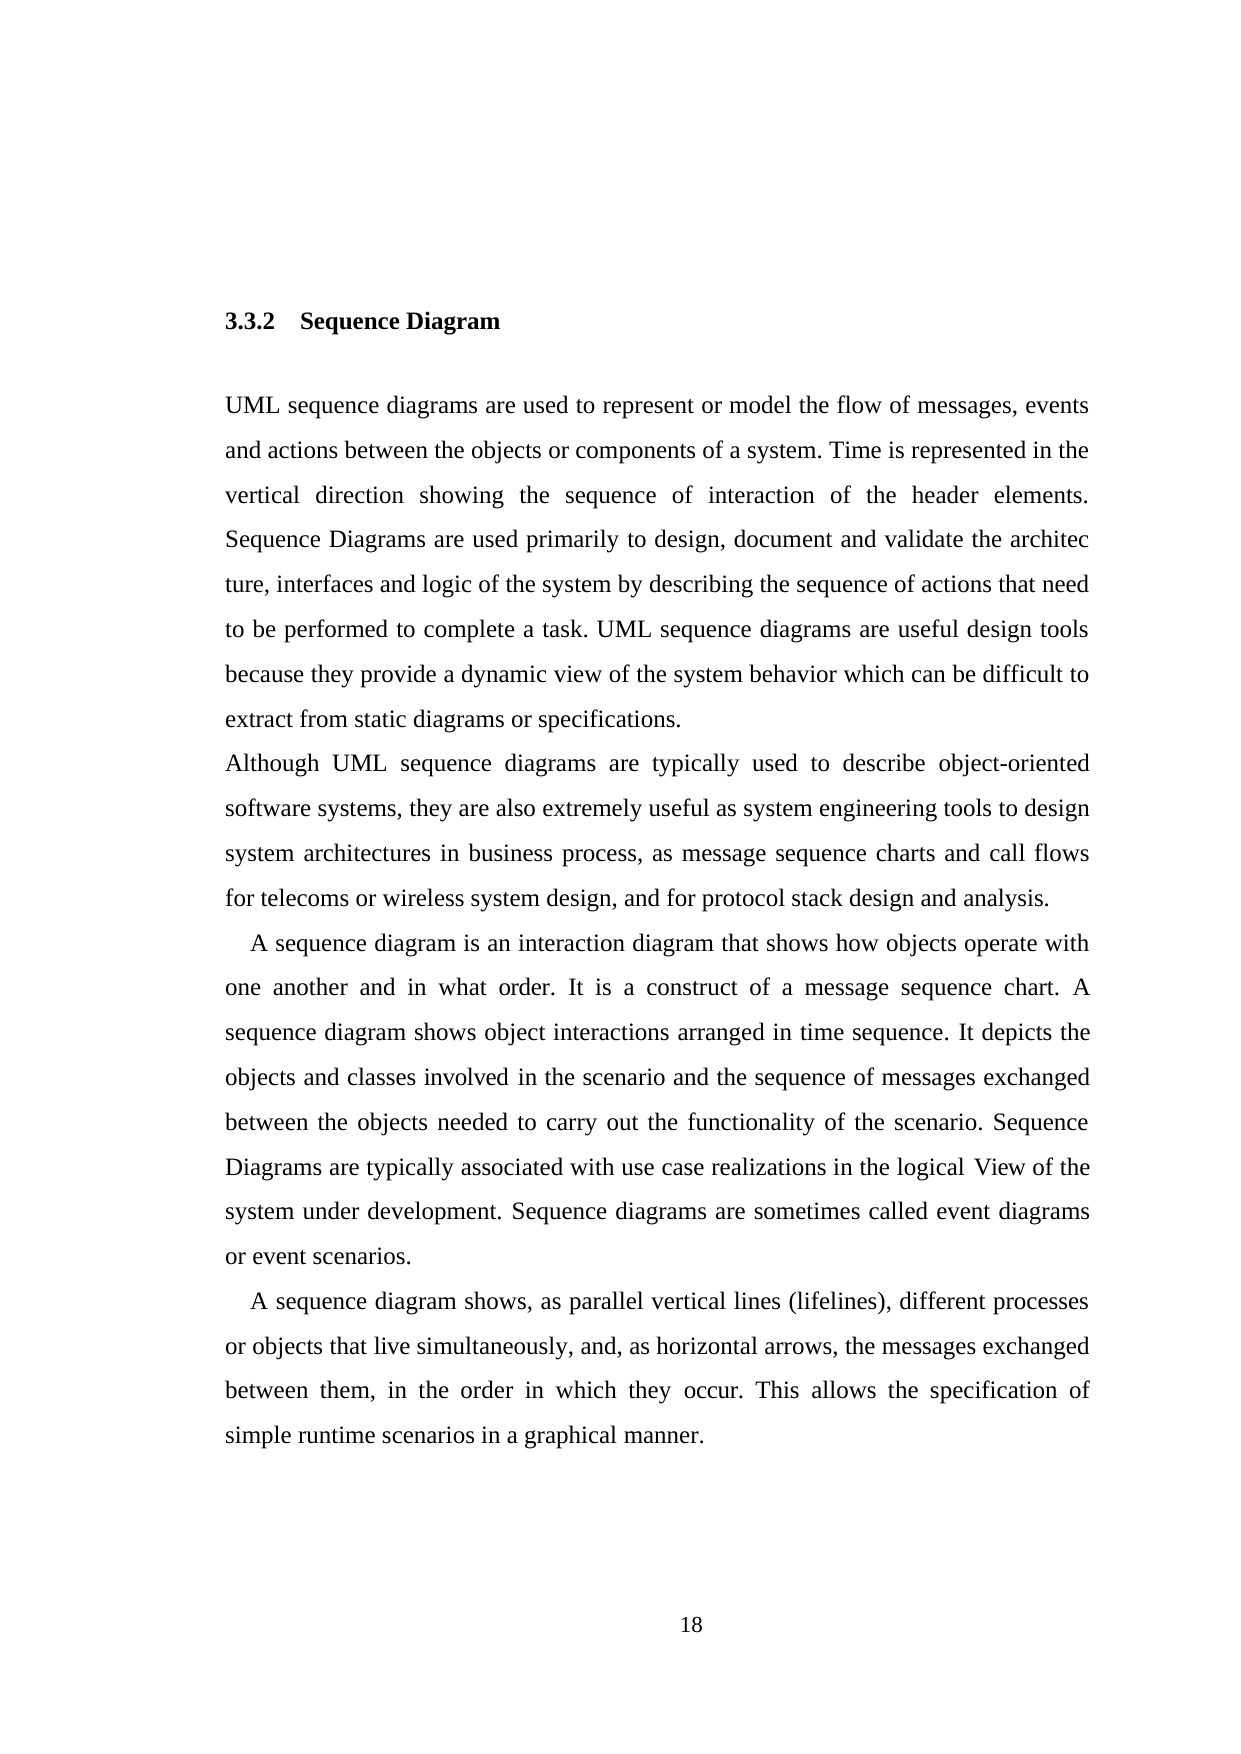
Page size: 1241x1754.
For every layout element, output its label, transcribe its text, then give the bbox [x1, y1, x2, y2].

text A sequence diagram is an interaction diagram that shows how objects operate with one another and in what order. It is a construct of a message sequence chart. A sequence diagram shows object interactions arranged in time sequence. It depicts the objects and classes involved in the scenario and the sequence of messages exchanged between the objects needed to carry out the functionality of the scenario. Sequence Diagrams are typically associated with use case realizations in the logical View of the system under development. Sequence diagrams are sometimes called event diagrams or event scenarios. [225, 928, 1090, 1270]
text Although UML sequence diagrams are typically used to describe object-oriented software systems, they are also extremely useful as system engineering tools to design system architectures in business process, as message sequence charts and call flows for telecoms or wireless system design, and for protocol stack design and analysis. [225, 748, 1090, 912]
list Sequence Diagram [225, 306, 1207, 334]
text UML sequence diagrams are used to represent or model the flow of messages, events and actions between the objects or components of a system. Time is represented in the vertical direction showing the sequence of interaction of the header elements. Sequence Diagrams are used primarily to design, document and validate the architec ture, interfaces and logic of the system by describing the sequence of actions that need to be performed to complete a task. UML sequence diagrams are useful design tools because they provide a dynamic view of the system behavior which can be difficult to extract from static diagrams or specifications. [225, 390, 1090, 732]
text A sequence diagram shows, as parallel vertical lines (lifelines), different processes or objects that live simultaneously, and, as horizontal arrows, the messages exchanged between them, in the order in which they occur. This allows the specification of simple runtime scenarios in a graphical manner. [225, 1286, 1090, 1449]
